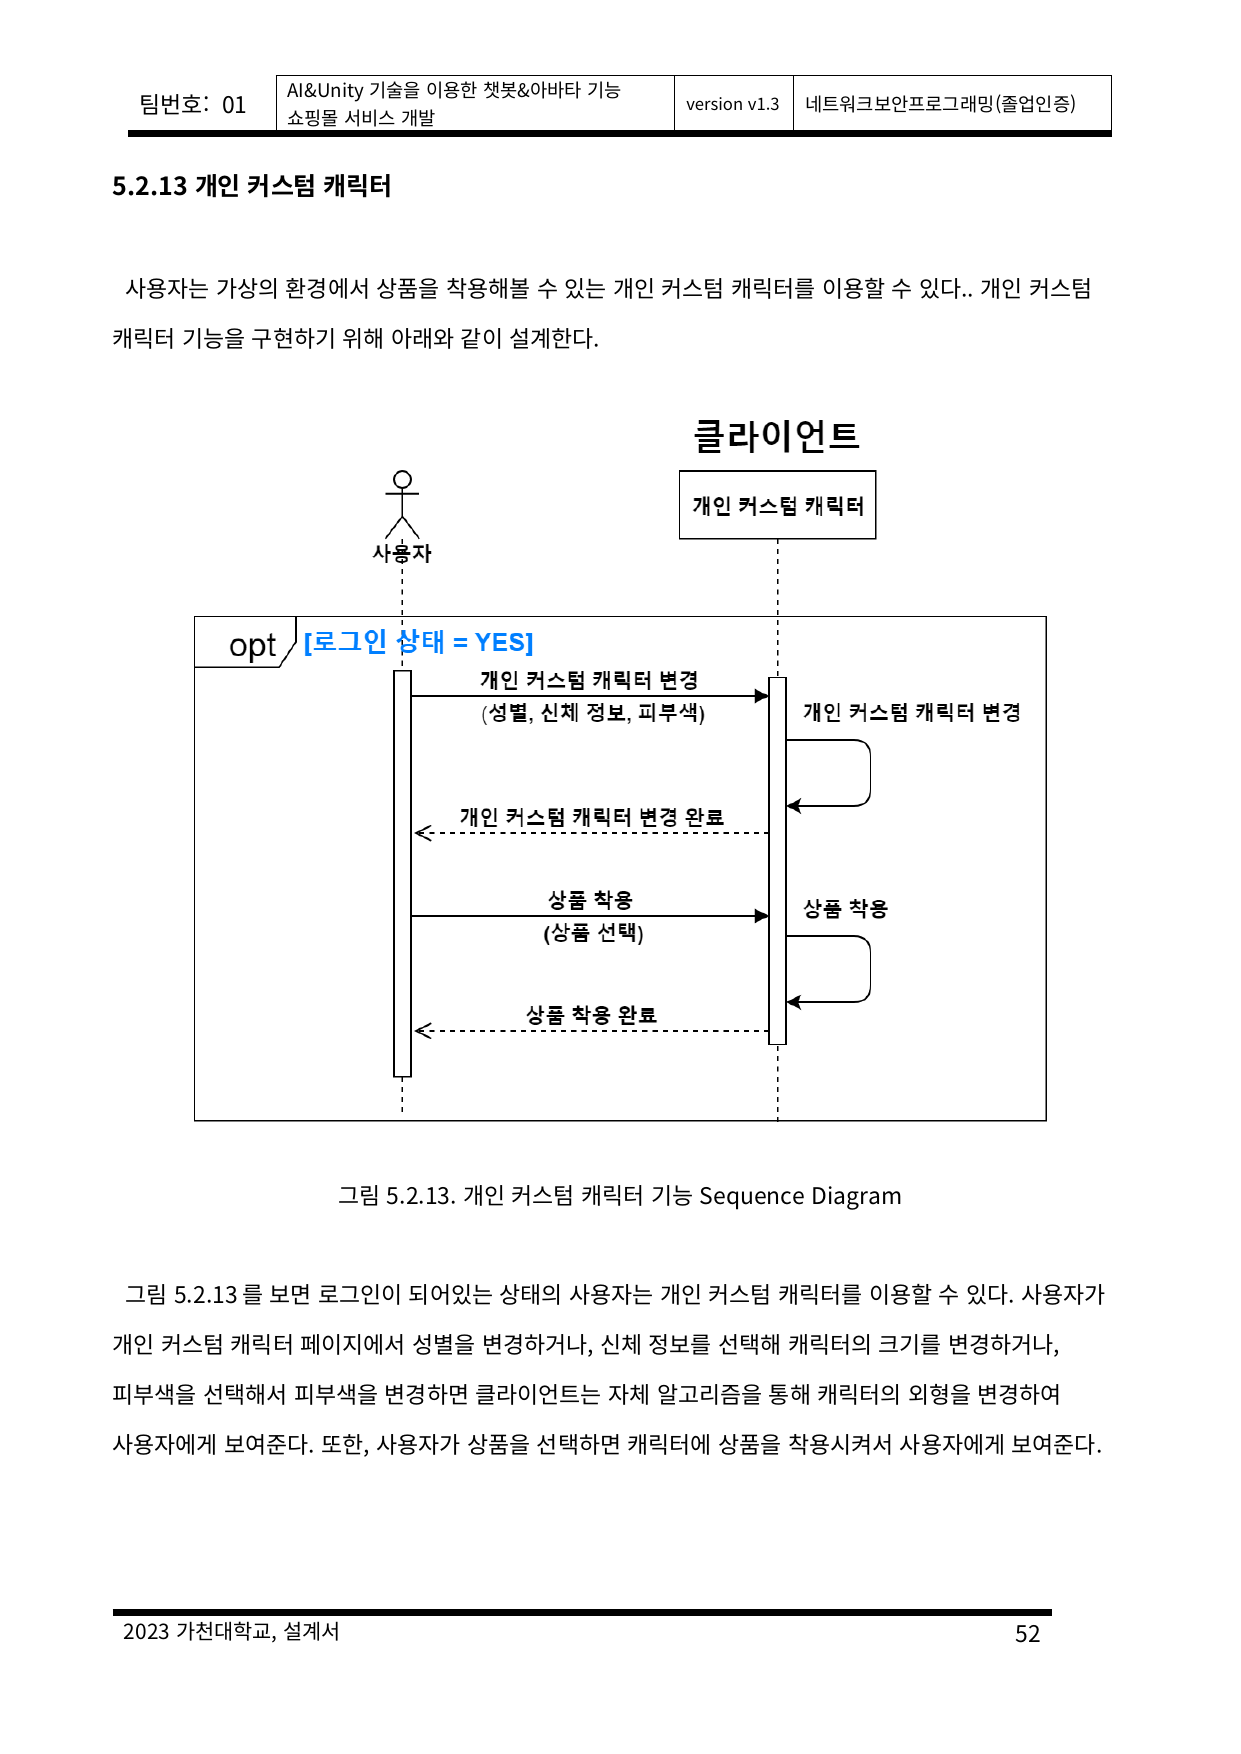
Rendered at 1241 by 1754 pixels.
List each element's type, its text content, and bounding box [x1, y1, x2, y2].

text 사용자는 가상의 환경에서 상품을 착용해볼 수 있는 개인 커스텀 캐릭터를 이용할 수 있다.. 개인 커스텀 캐릭터 기능을 구현하기 위해 아래와 같이 설계한다. [112, 271, 1128, 354]
text 5.2.13 개인 커스텀 캐릭터 [112, 167, 1128, 203]
text 그림 5.2.13를 보면 로그인이 되어있는 상태의 사용자는 개인 커스텀 캐릭터를 이용할 수 있다. 사용자가 개인 커스텀 캐릭터 페이지에서 성별을 변경하거나, 신체 정보를 선택해 캐릭터의 크기를 변경하거나, 피부색을 선택해서 피부색을 변경하면 클라이언트는 자체 알고리즘을 통해 캐릭터의 외형을 변경하여 사용자에게 보여준다. 또한, 사용자가 상품을 선택하면 캐릭터에 상품을 착용시켜서 사용자에게 보여준다. [112, 1277, 1128, 1460]
picture [151, 370, 1089, 1165]
text 그림 5.2.13. 개인 커스텀 캐릭터 기능 Sequence Diagram [112, 1177, 1128, 1211]
